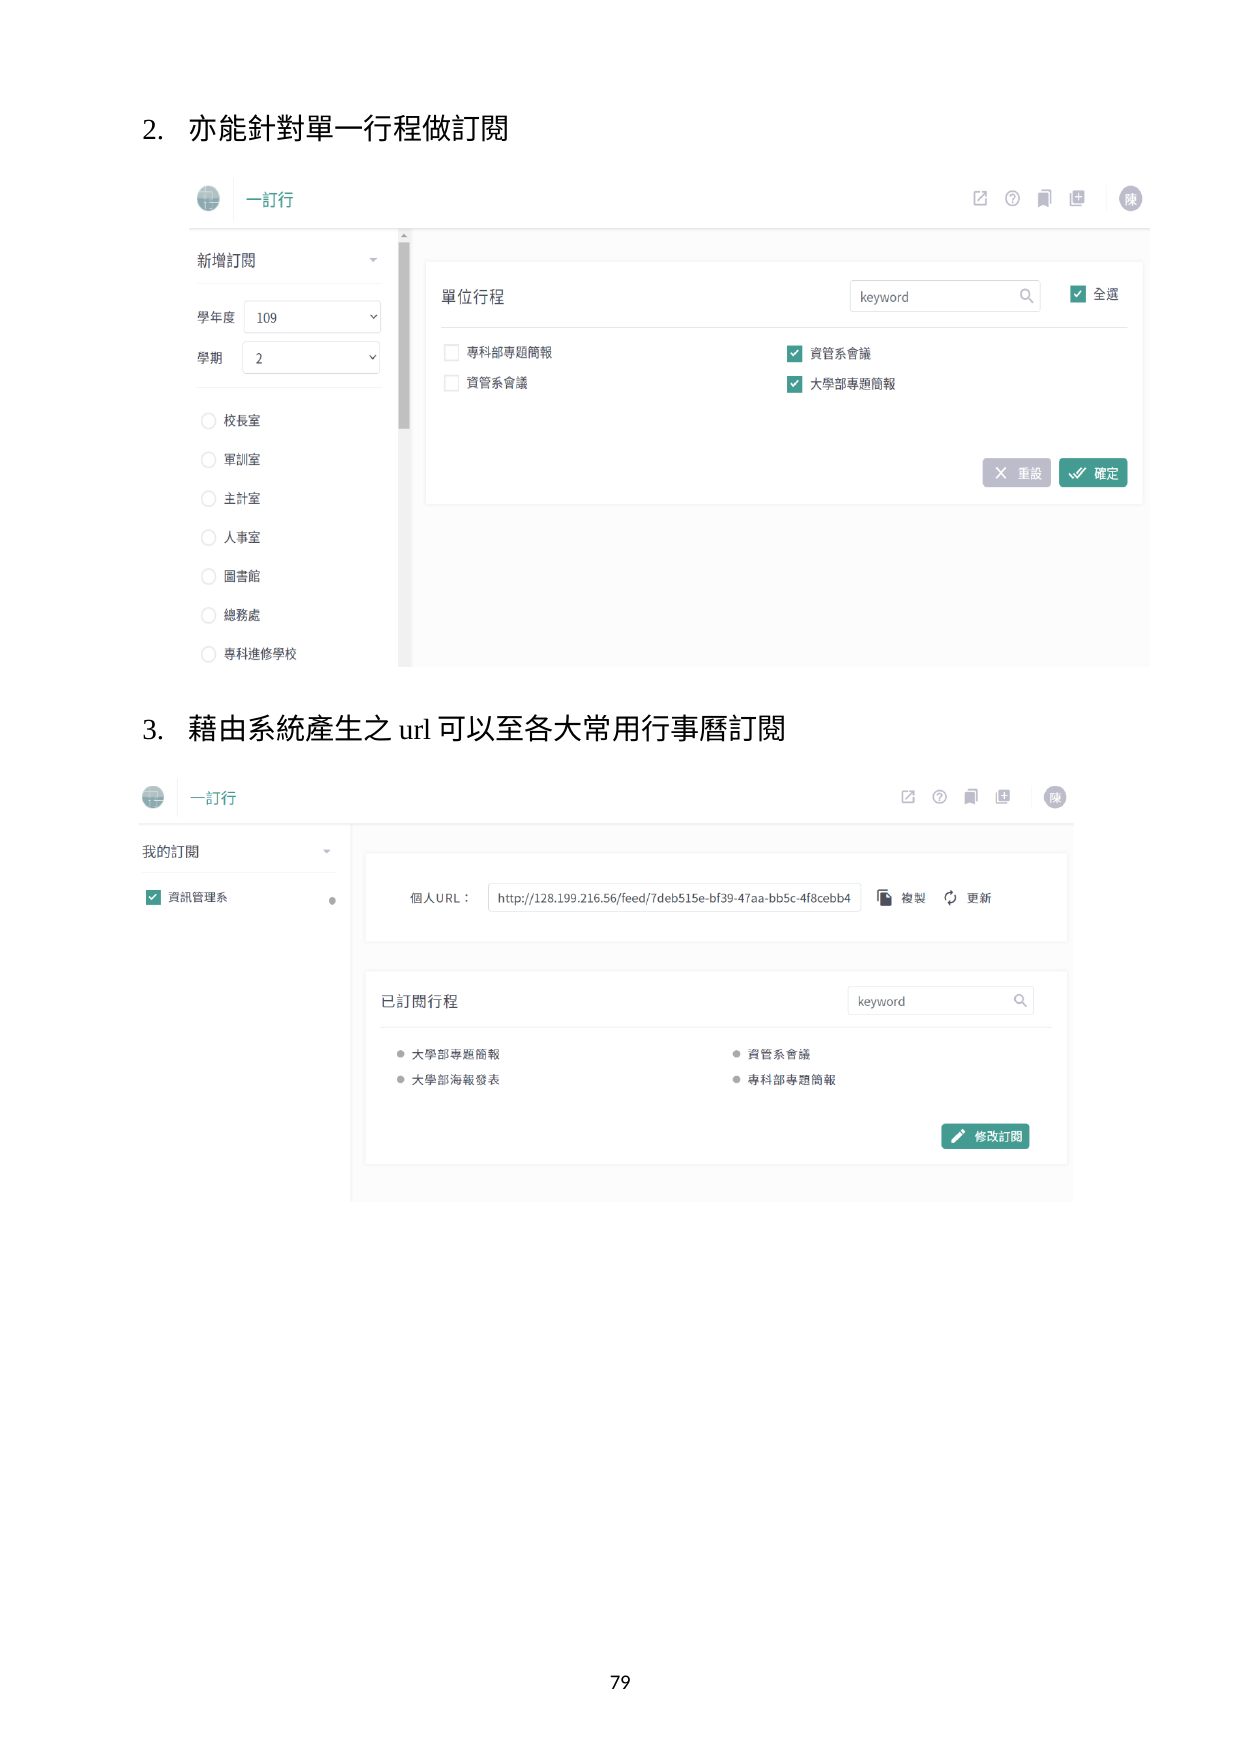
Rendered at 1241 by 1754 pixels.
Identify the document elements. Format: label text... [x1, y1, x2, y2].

list 亦能針對單一行程做訂閱 [139, 89, 1152, 164]
picture [138, 777, 1074, 1202]
picture [189, 178, 1150, 667]
